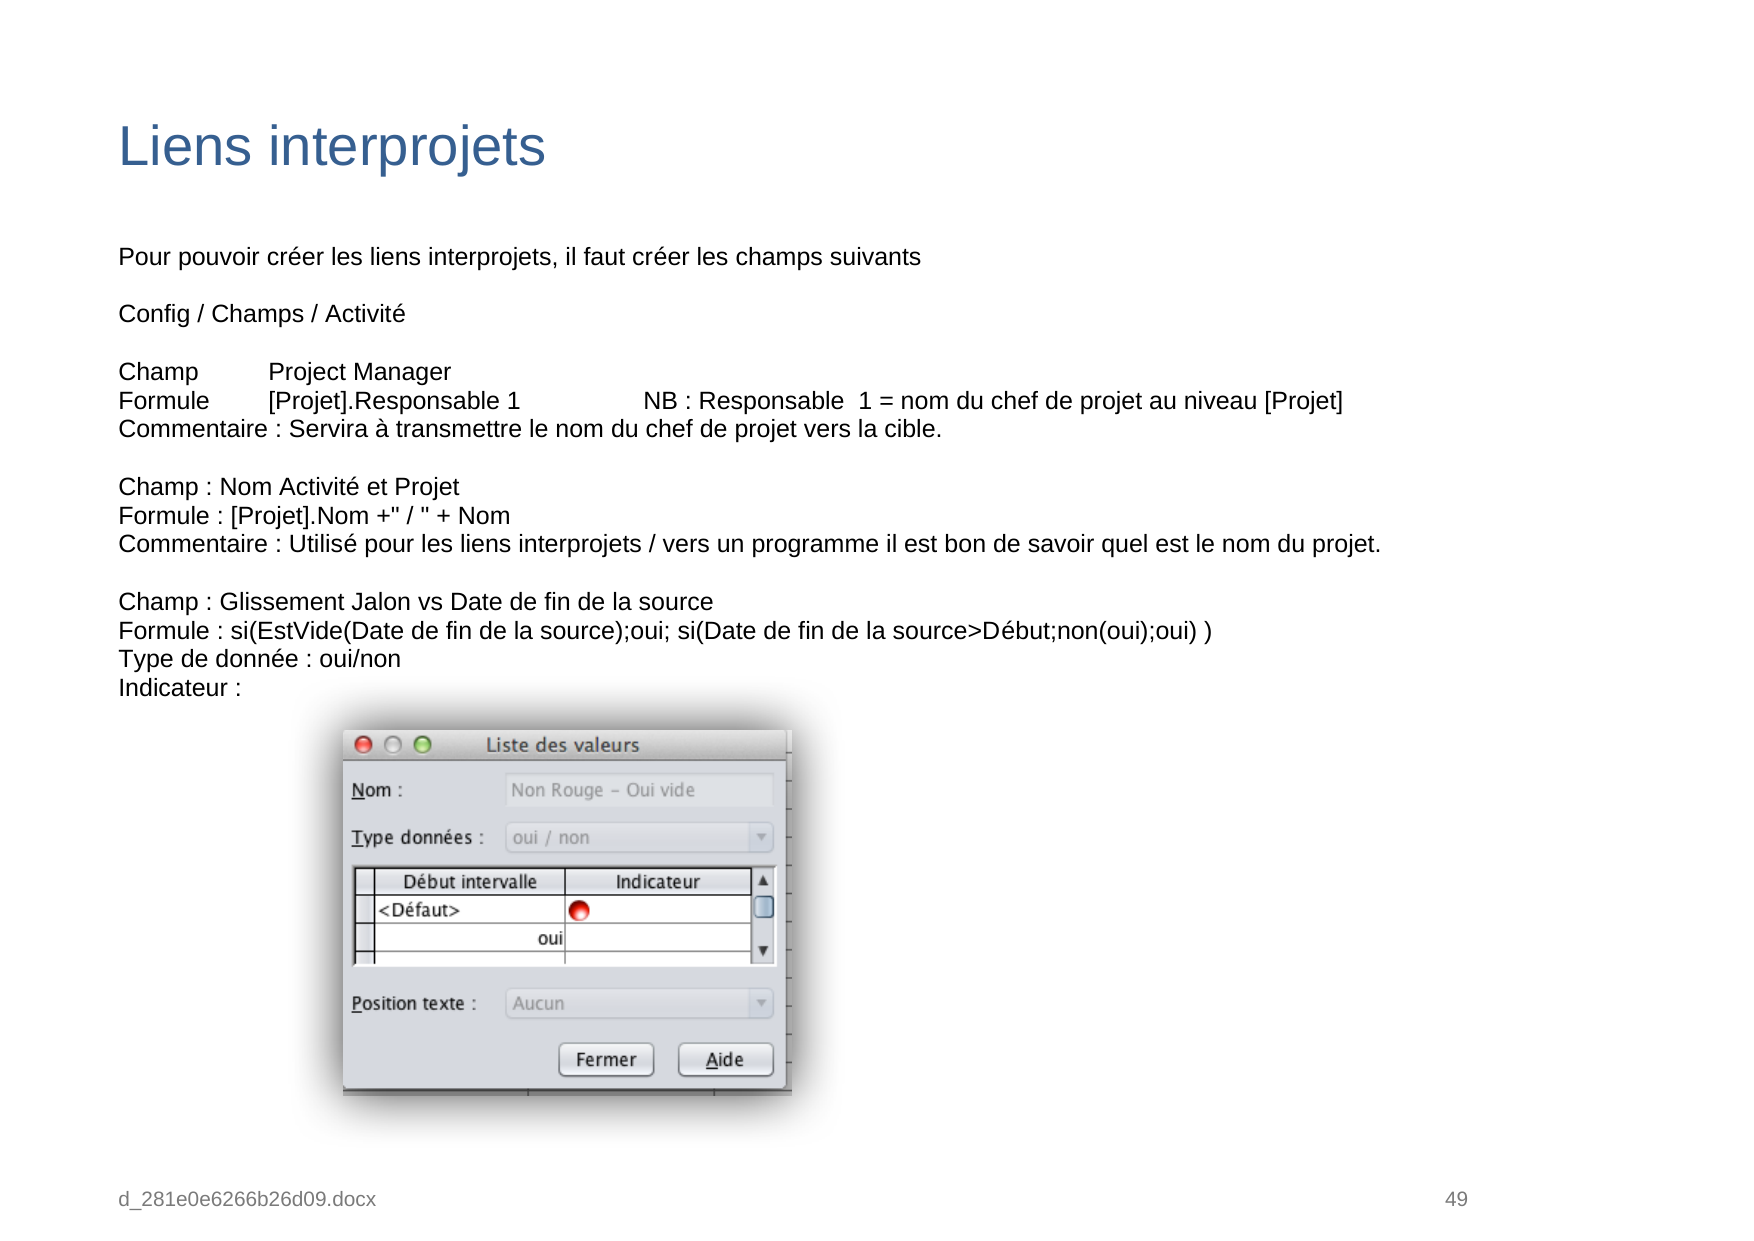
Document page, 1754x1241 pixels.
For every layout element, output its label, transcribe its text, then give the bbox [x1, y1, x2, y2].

text Champ : Glissement Jalon vs Date de fin de la source [118, 587, 1636, 616]
text Type de donnée : oui/non [118, 644, 1636, 673]
text Pour pouvoir créer les liens interprojets, il faut créer les champs suivants [118, 242, 1636, 271]
text Commentaire : Servira à transmettre le nom du chef de projet vers la cible. [118, 414, 1636, 443]
text Formule : [Projet].Nom +" / " + Nom [118, 501, 1636, 529]
picture [343, 730, 792, 1096]
text Liens interprojets [118, 112, 1636, 177]
text Config / Champs / Activité [118, 299, 1636, 328]
text Champ : Nom Activité et Projet [118, 472, 1636, 501]
text Commentaire : Utilisé pour les liens interprojets / vers un programme il est bon de savoir quel est le nom du projet. [118, 529, 1636, 558]
text Champ Project Manager [118, 357, 1636, 386]
text Formule : si(EstVide(Date de fin de la source);oui; si(Date de fin de la source>Début;non(oui);oui) ) [118, 616, 1636, 644]
text Indicateur : [118, 673, 1636, 702]
text Formule [Projet].Responsable 1 NB : Responsable 1 = nom du chef de projet au niveau [Projet] [118, 386, 1636, 414]
